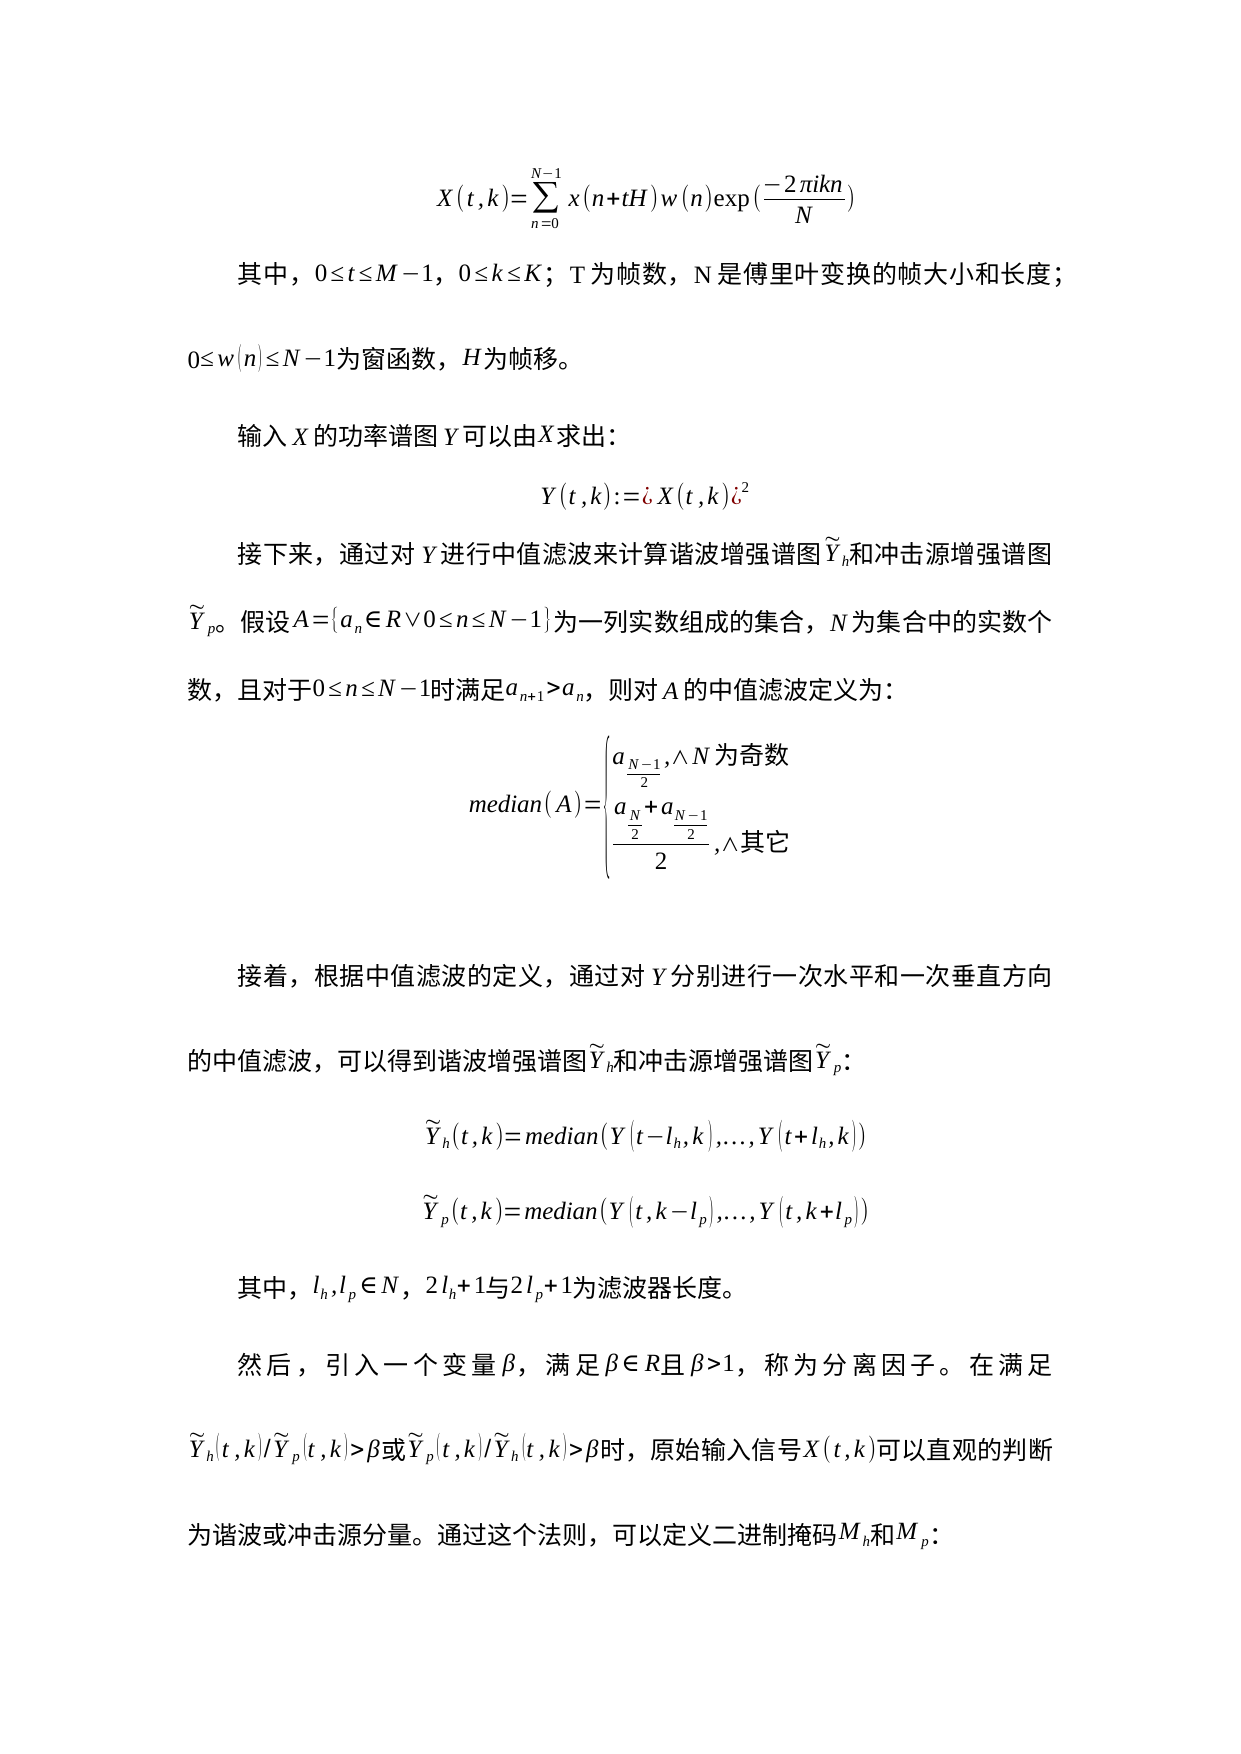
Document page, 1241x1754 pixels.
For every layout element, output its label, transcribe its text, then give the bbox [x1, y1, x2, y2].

text 输入X的功率谱图Y可以由求出： [187, 401, 1053, 469]
text 接下来，通过对Y进行中值滤波来计算谐波增强谱图和冲击源增强谱图。假设为一列实数组成的集合，N为集合中的实数个数，且对于时满足，则对A的中值滤波定义为： [187, 519, 1053, 723]
text 其中，，；T为帧数，N是傅里叶变换的帧大小和长度；0为窗函数，为帧移。 [187, 239, 1053, 392]
text 接着，根据中值滤波的定义，通过对Y分别进行一次水平和一次垂直方向的中值滤波，可以得到谐波增强谱图和冲击源增强谱图： [187, 941, 1053, 1094]
text 其中，，与为滤波器长度。 [187, 1253, 1053, 1321]
text 然后，引入一个变量，满足且，称为分离因子。在满足或时，原始输入信号可以直观的判断为谐波或冲击源分量。通过这个法则，可以定义二进制掩码和： [187, 1330, 1053, 1568]
